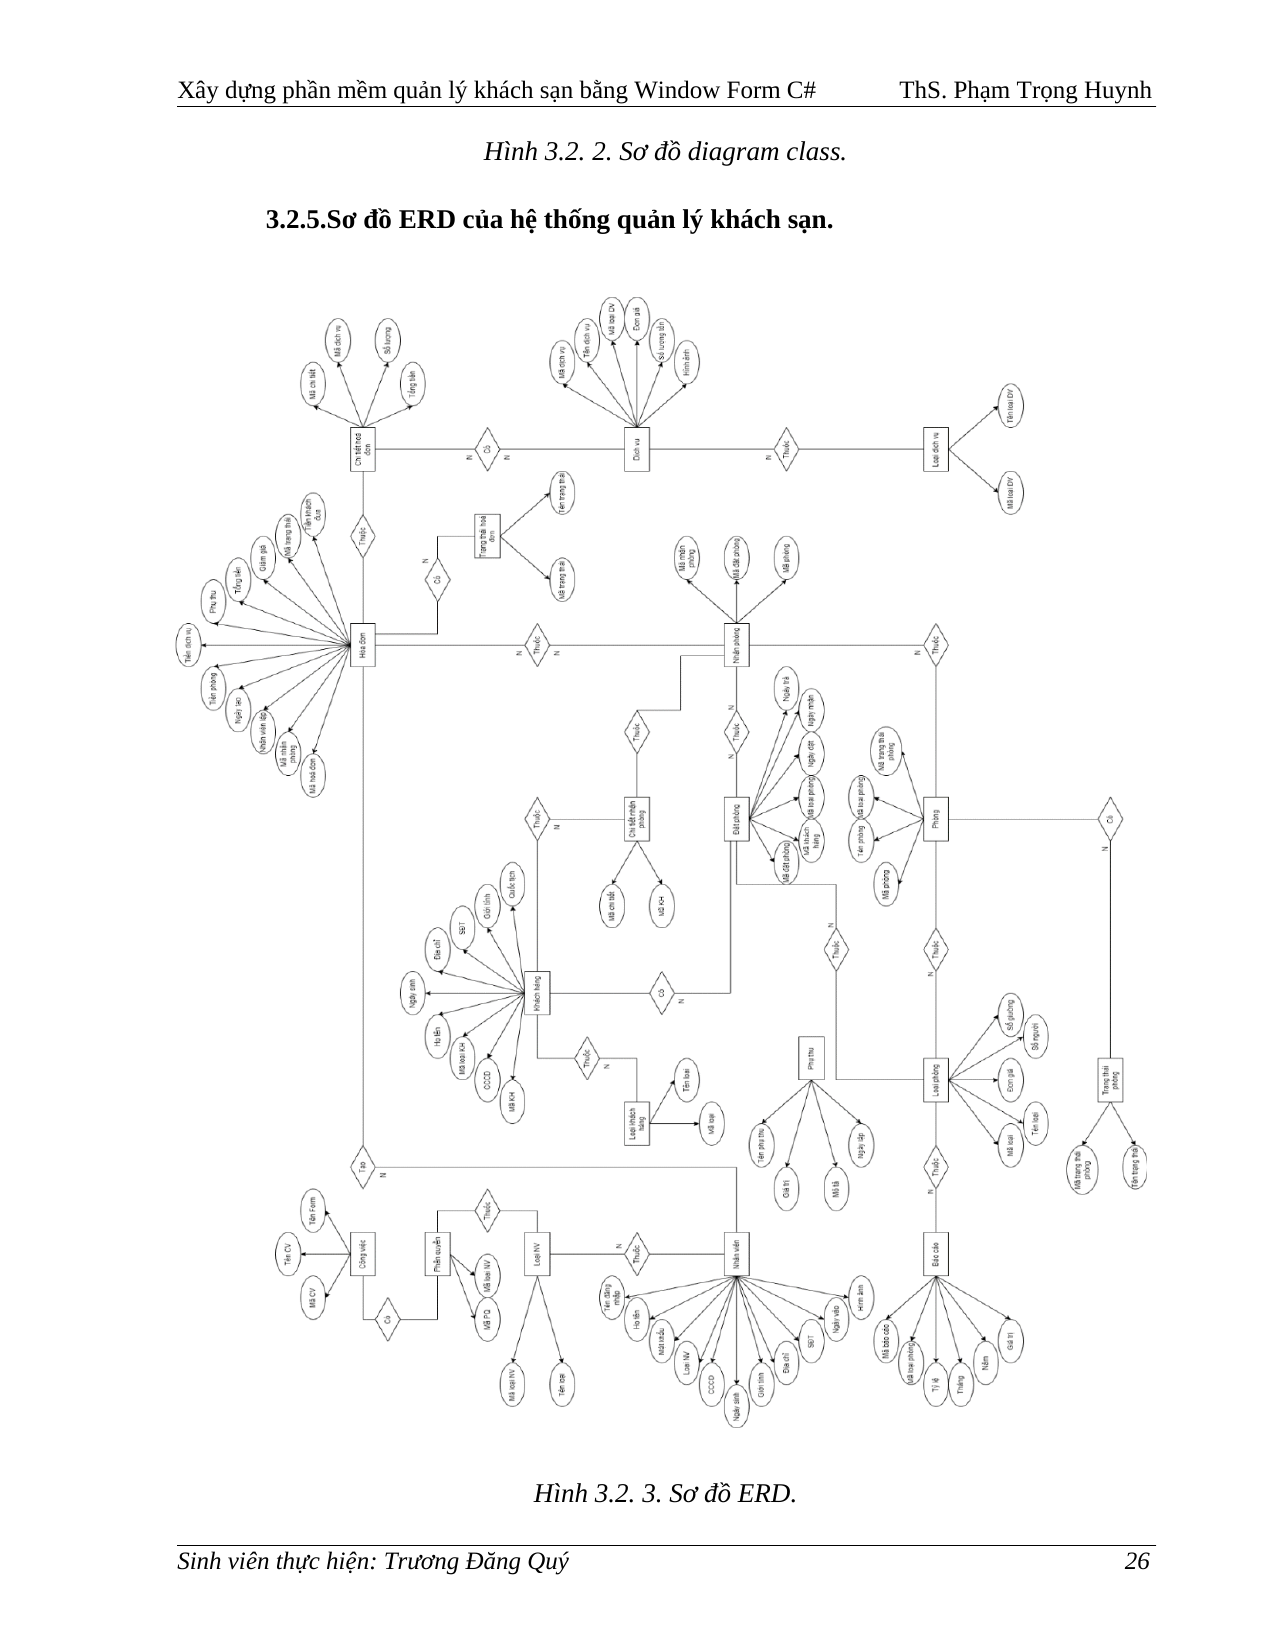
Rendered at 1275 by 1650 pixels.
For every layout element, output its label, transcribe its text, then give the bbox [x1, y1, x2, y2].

text Hình 3.2. 2. Sơ đồ diagram class. [177, 135, 1156, 167]
picture [176, 298, 1147, 1428]
subtitle 3.2.5.Sơ đồ ERD của hệ thống quản lý khách sạn. [177, 203, 1156, 234]
